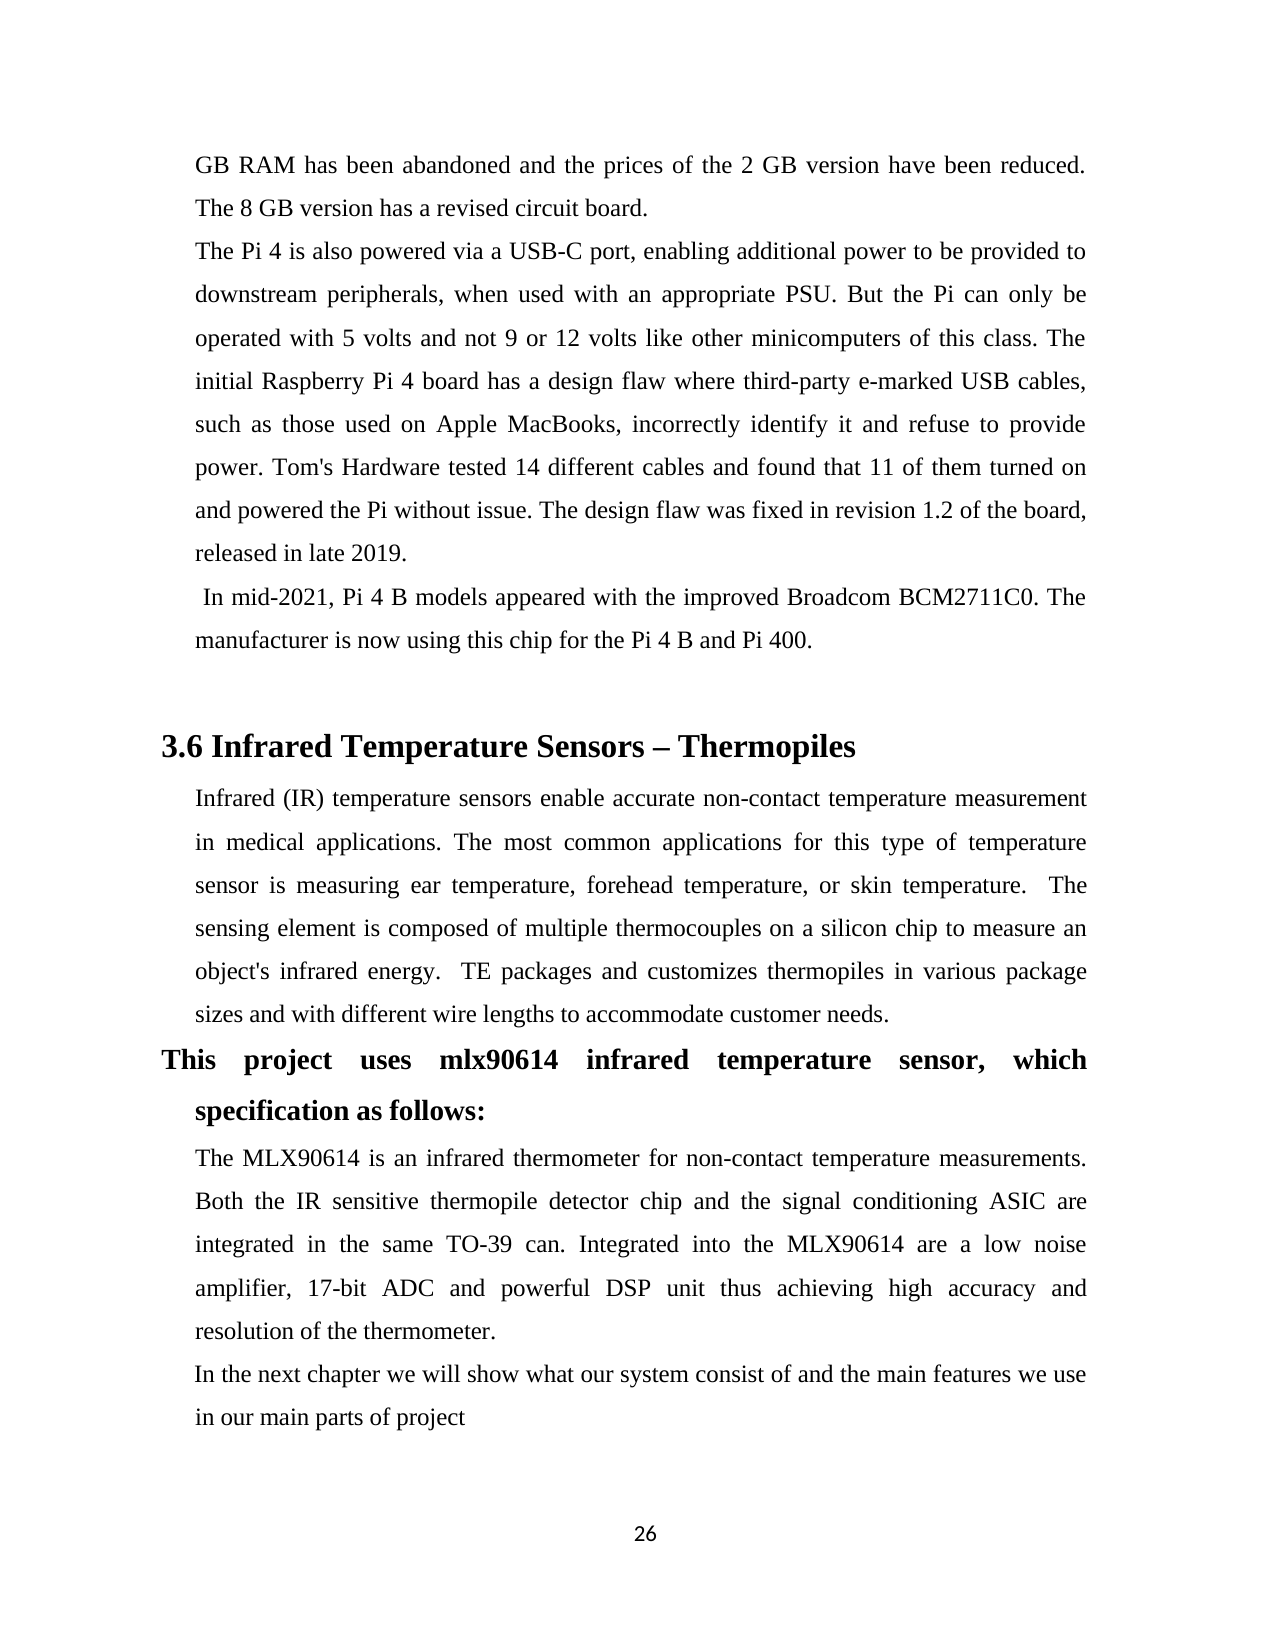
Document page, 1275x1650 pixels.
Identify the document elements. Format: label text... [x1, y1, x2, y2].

text In mid-2021, Pi 4 B models appeared with the improved Broadcom BCM2711C0. The manufacturer is now using this chip for the Pi 4 B and Pi 400. [161, 582, 1087, 653]
text The Pi 4 is also powered via a USB-C port, enabling additional power to be provided to downstream peripherals, when used with an appropriate PSU. But the Pi can only be operated with 5 volts and not 9 or 12 volts like other minicomputers of this class. The initial Raspberry Pi 4 board has a design flaw where third-party e-marked USB cables, such as those used on Apple MacBooks, incorrectly identify it and refuse to provide power. Tom's Hardware tested 14 different cables and found that 11 of them turned on and powered the Pi without issue. The design flaw was fixed in revision 1.2 of the board, released in late 2019. [161, 236, 1087, 567]
text 3.6 Infrared Temperature Sensors – Thermopiles [161, 726, 1087, 764]
text Infrared (IR) temperature sensors enable accurate non-contact temperature measurement in medical applications. The most common applications for this type of temperature sensor is measuring ear temperature, forehead temperature, or skin temperature. The sensing element is composed of multiple thermocouples on a silicon chip to measure an object's infrared energy. TE packages and customizes thermopiles in various package sizes and with different wire lengths to accommodate customer needs. [161, 783, 1087, 1028]
text This project uses mlx90614 infrared temperature sensor, which specification as follows: [161, 1042, 1087, 1126]
text In the next chapter we will show what our system consist of and the main features we use in our main parts of project [161, 1359, 1087, 1431]
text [161, 150, 1087, 222]
text The MLX90614 is an infrared thermometer for non-contact temperature measurements. Both the IR sensitive thermopile detector chip and the signal conditioning ASIC are integrated in the same TO-39 can. Integrated into the MLX90614 are a low noise amplifier, 17-bit ADC and powerful DSP unit thus achieving high accuracy and resolution of the thermometer. [161, 1143, 1087, 1344]
